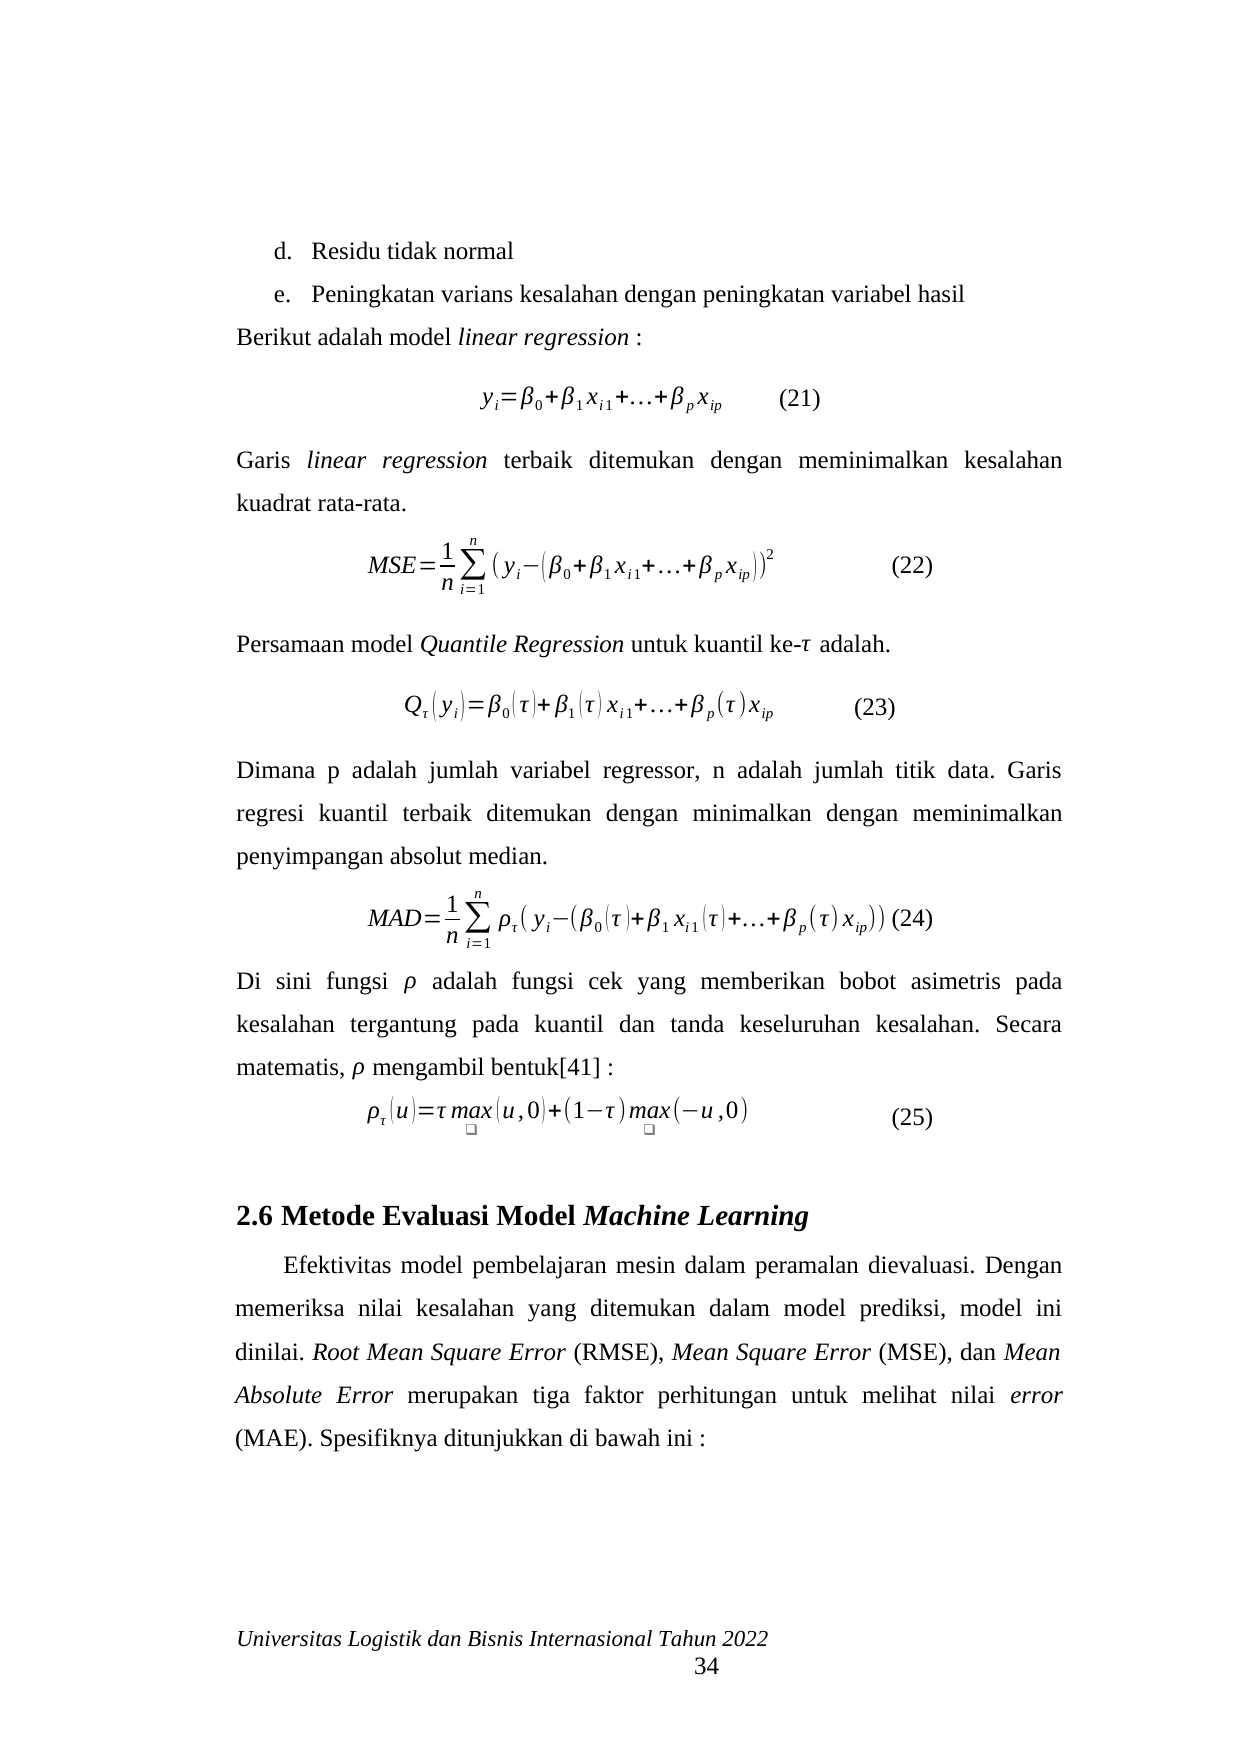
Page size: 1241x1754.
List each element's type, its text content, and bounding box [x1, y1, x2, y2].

text Garis linear regression terbaik ditemukan dengan meminimalkan kesalahan kuadrat rata-rata. [236, 445, 1063, 517]
text Di sini fungsi adalah fungsi cek yang memberikan bobot asimetris pada kesalahan tergantung pada kuantil dan tanda keseluruhan kesalahan. Secara matematis, mengambil bentuk : [236, 966, 1063, 1081]
text Persamaan model Quantile Regression untuk kuantil ke- adalah. [236, 629, 1063, 658]
text (21) [236, 382, 1063, 414]
text (24) [236, 884, 1063, 951]
text Efektivitas model pembelajaran mesin dalam peramalan dievaluasi. Dengan memeriksa nilai kesalahan yang ditemukan dalam model prediksi, model ini dinilai. Root Mean Square Error (RMSE), Mean Square Error (MSE), dan Mean Absolute Error merupakan tiga faktor perhitungan untuk melihat nilai error (MAE). Spesifiknya ditunjukkan di bawah ini : [235, 1250, 1063, 1452]
text Dimana p adalah jumlah variabel regressor, n adalah jumlah titik data. Garis regresi kuantil terbaik ditemukan dengan minimalkan dengan meminimalkan penyimpangan absolut median. [236, 755, 1063, 870]
subtitle Metode Evaluasi Model Machine Learning [236, 1198, 1063, 1232]
text (22) [236, 531, 1063, 598]
text Berikut adalah model linear regression : [236, 322, 1063, 351]
list Peningkatan varians kesalahan dengan peningkatan variabel hasil [274, 279, 1063, 308]
text (23) [236, 689, 1063, 724]
text (25) [236, 1095, 1063, 1137]
list Residu tidak normal [274, 236, 1063, 265]
